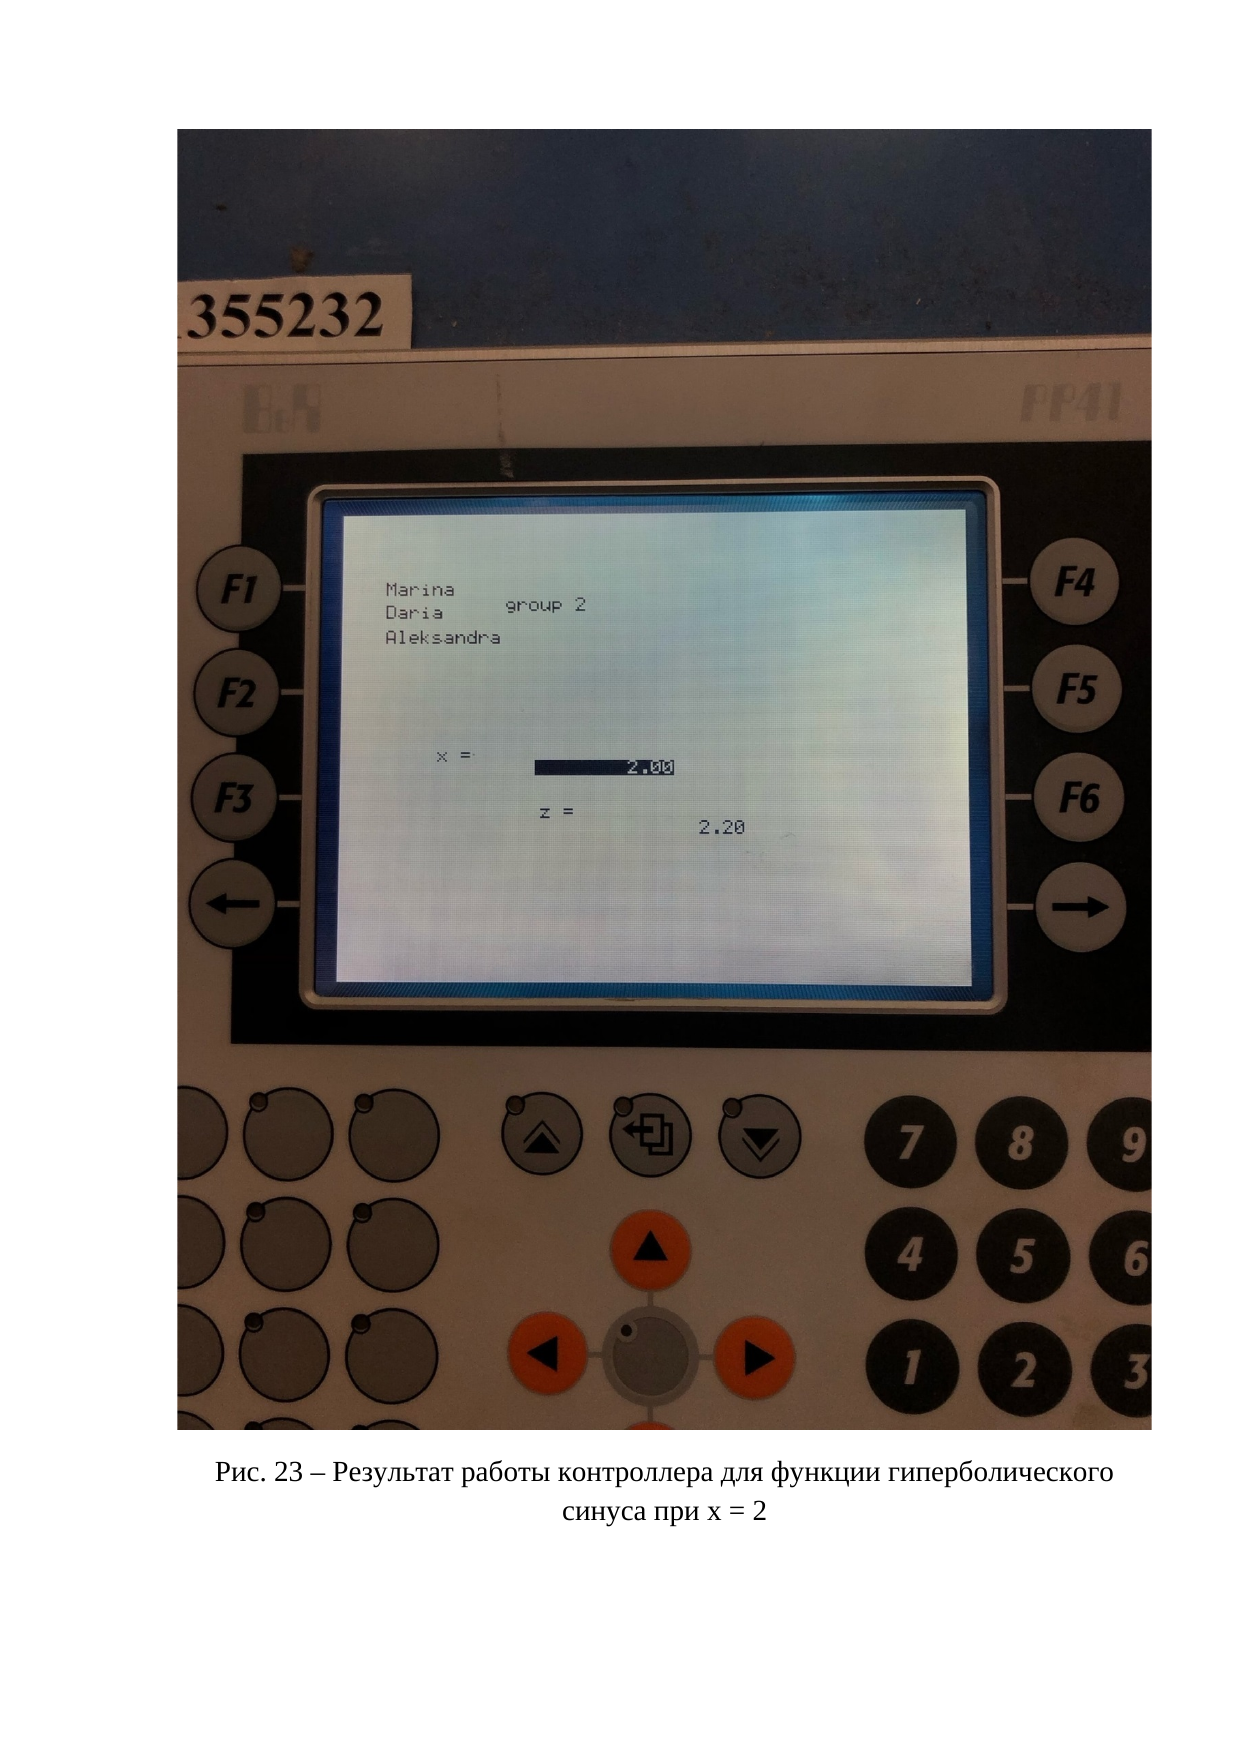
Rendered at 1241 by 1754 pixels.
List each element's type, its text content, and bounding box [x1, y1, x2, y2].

text Рис. 23 – Результат работы контроллера для функции гиперболического синуса при x = 2 [177, 1454, 1152, 1526]
picture [177, 129, 1152, 1430]
